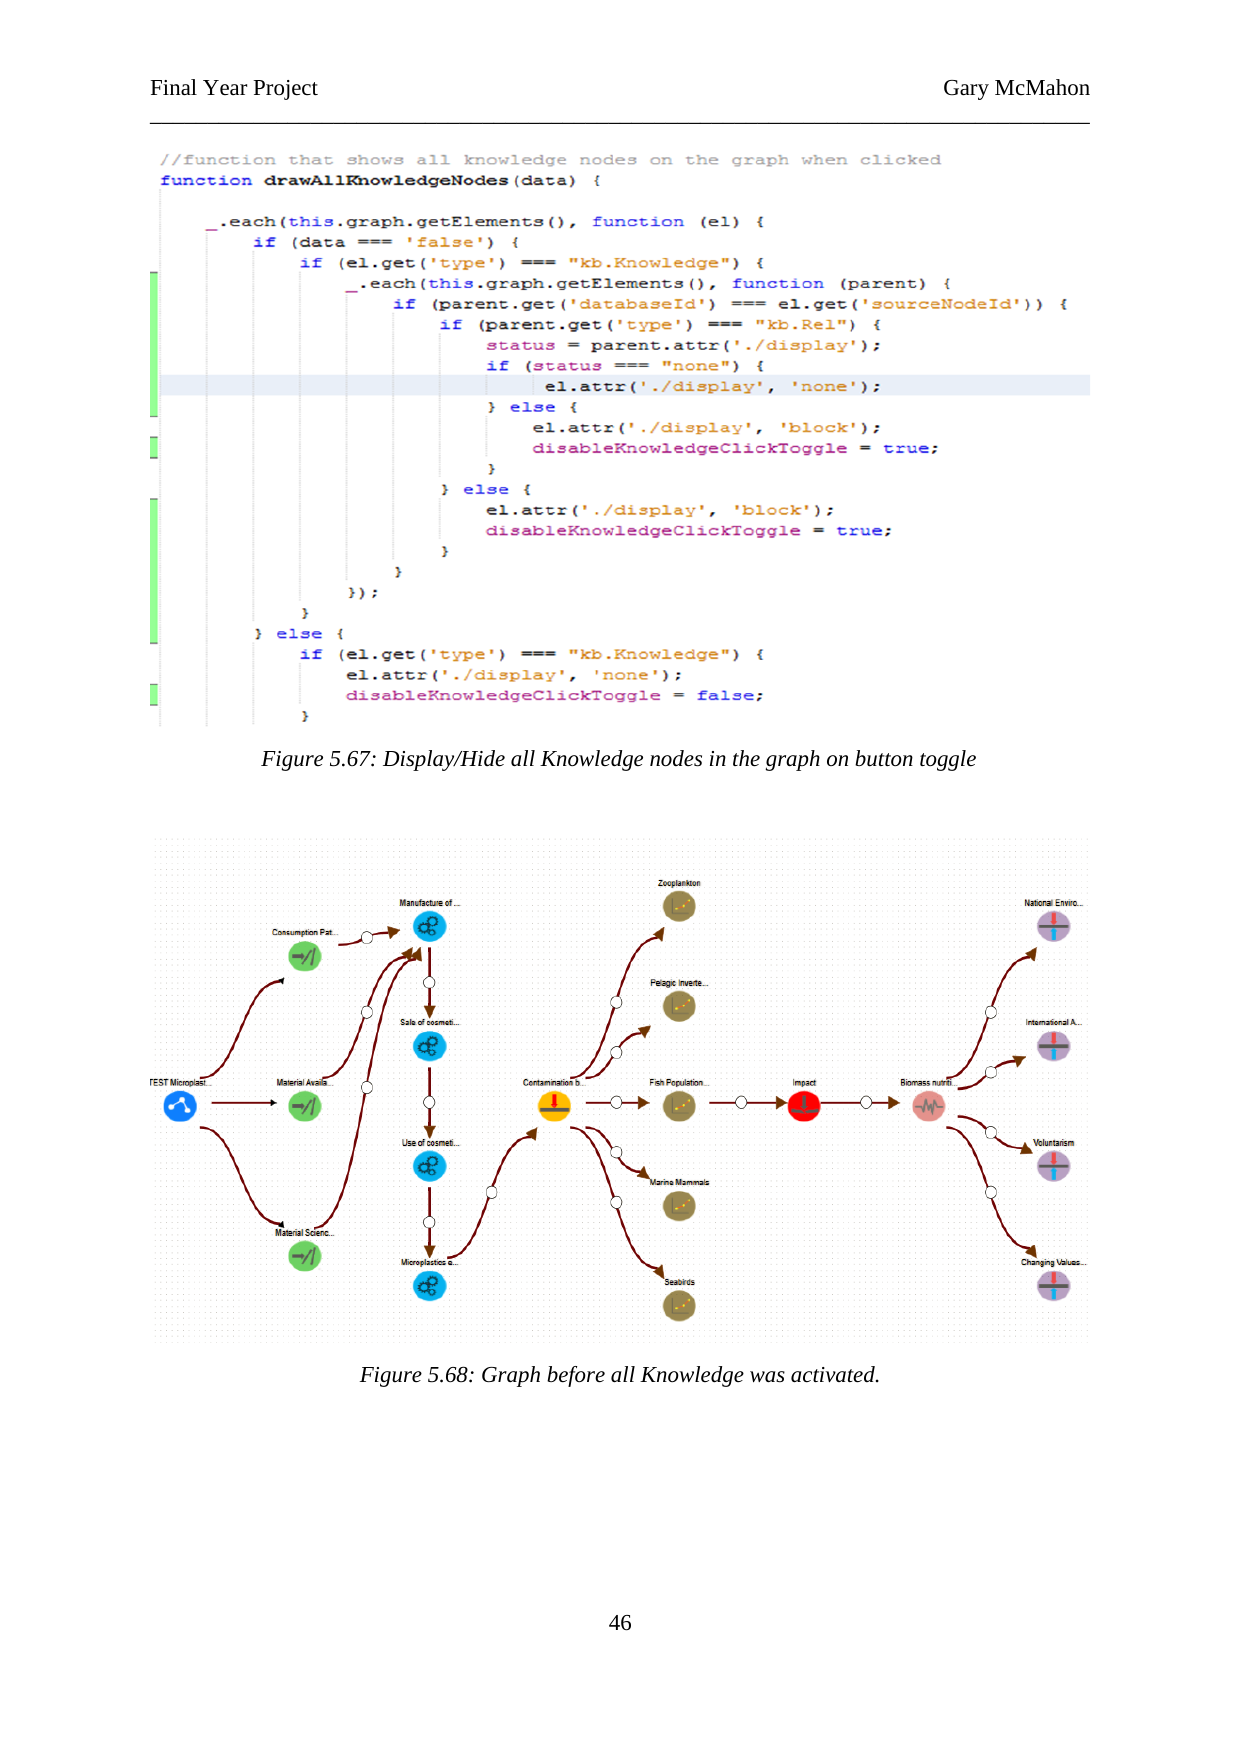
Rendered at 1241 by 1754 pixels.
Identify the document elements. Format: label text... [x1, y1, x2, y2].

picture [150, 150, 1091, 727]
picture [150, 837, 1091, 1343]
